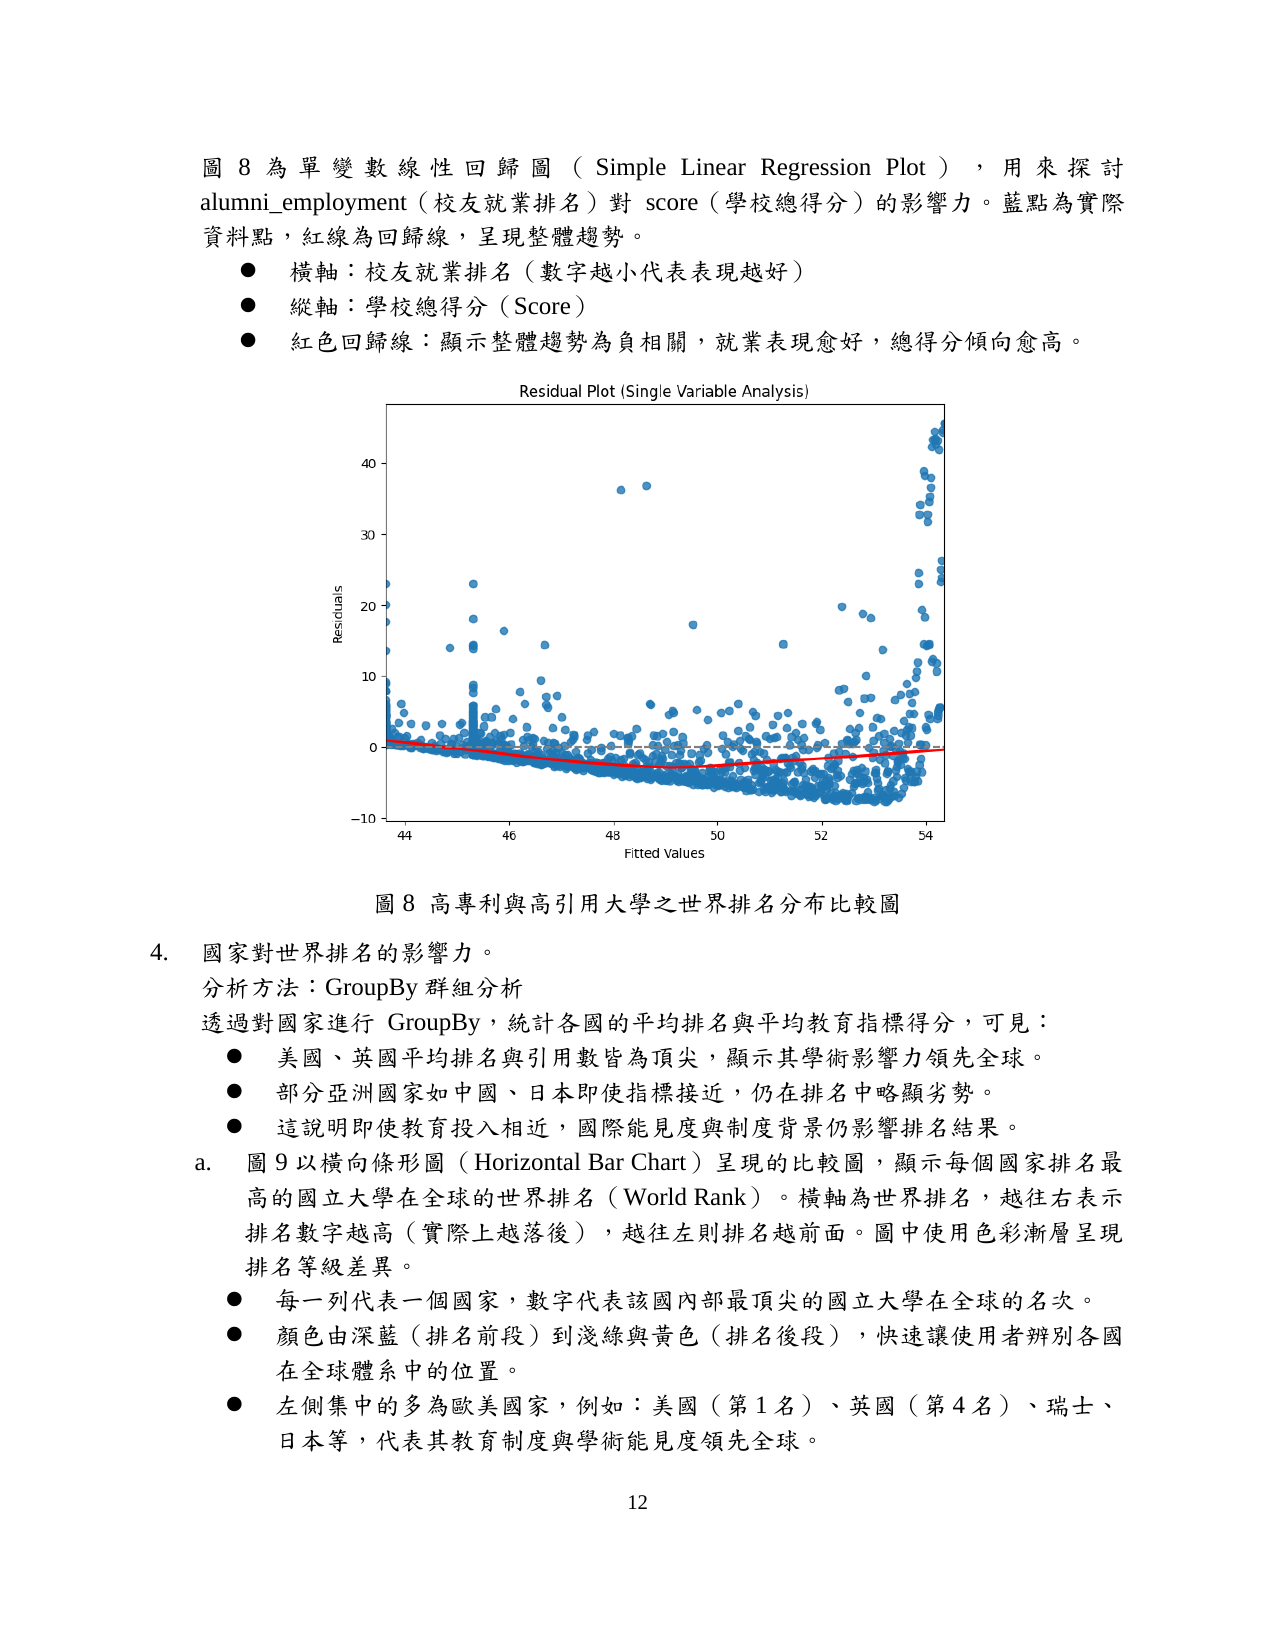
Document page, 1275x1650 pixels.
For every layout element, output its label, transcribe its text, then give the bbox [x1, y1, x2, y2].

list 左側集中的多為歐美國家，例如：美國（第1名）、英國（第4名）、瑞士、日本等，代表其教育制度與學術能見度領先全球。 [225, 1388, 1125, 1453]
text 圖八 高專利與高引用大學之世界排名分布比較圖 [150, 886, 1125, 917]
picture [323, 375, 952, 868]
list 圖九以橫向條形圖（Horizontal Bar Chart）呈現的比較圖，顯示每個國家排名最高的國立大學在全球的世界排名（World Rank）。橫軸為世界排名，越往右表示排名數字越高（實際上越落後），越往左則排名越前面。圖中使用色彩漸層呈現排名等級差異。 [194, 1145, 1125, 1279]
list 透過對國家進行 GroupBy，統計各國的平均排名與平均教育指標得分，可見： [200, 1006, 1125, 1036]
list 顏色由深藍（排名前段）到淺綠與黃色（排名後段），快速讓使用者辨別各國在全球體系中的位置。 [225, 1319, 1125, 1384]
list 每一列代表一個國家，數字代表該國內部最頂尖的國立大學在全球的名次。 [225, 1284, 1125, 1314]
list 分析方法：GroupBy 群組分析 [200, 971, 1125, 1001]
list 橫軸：校友就業排名（數字越小代表表現越好） [239, 254, 1125, 285]
list 國家對世界排名的影響力。 [150, 936, 1125, 966]
list 部分亞洲國家如中國、日本即使指標接近，仍在排名中略顯劣勢。 [225, 1075, 1125, 1106]
list 紅色回歸線：顯示整體趨勢為負相關，就業表現愈好，總得分傾向愈高。 [239, 324, 1125, 354]
list 美國、英國平均排名與引用數皆為頂尖，顯示其學術影響力領先全球。 [225, 1040, 1125, 1071]
list 這說明即使教育投入相近，國際能見度與制度背景仍影響排名結果。 [225, 1110, 1125, 1141]
list 縱軸：學校總得分（Score） [239, 289, 1125, 319]
list 圖八為單變數線性回歸圖（Simple Linear Regression Plot），用來探討alumni_employment（校友就業排名）對 score（學校總得分）的影響力。藍點為實際資料點，紅線為回歸線，呈現整體趨勢。 [200, 150, 1125, 250]
